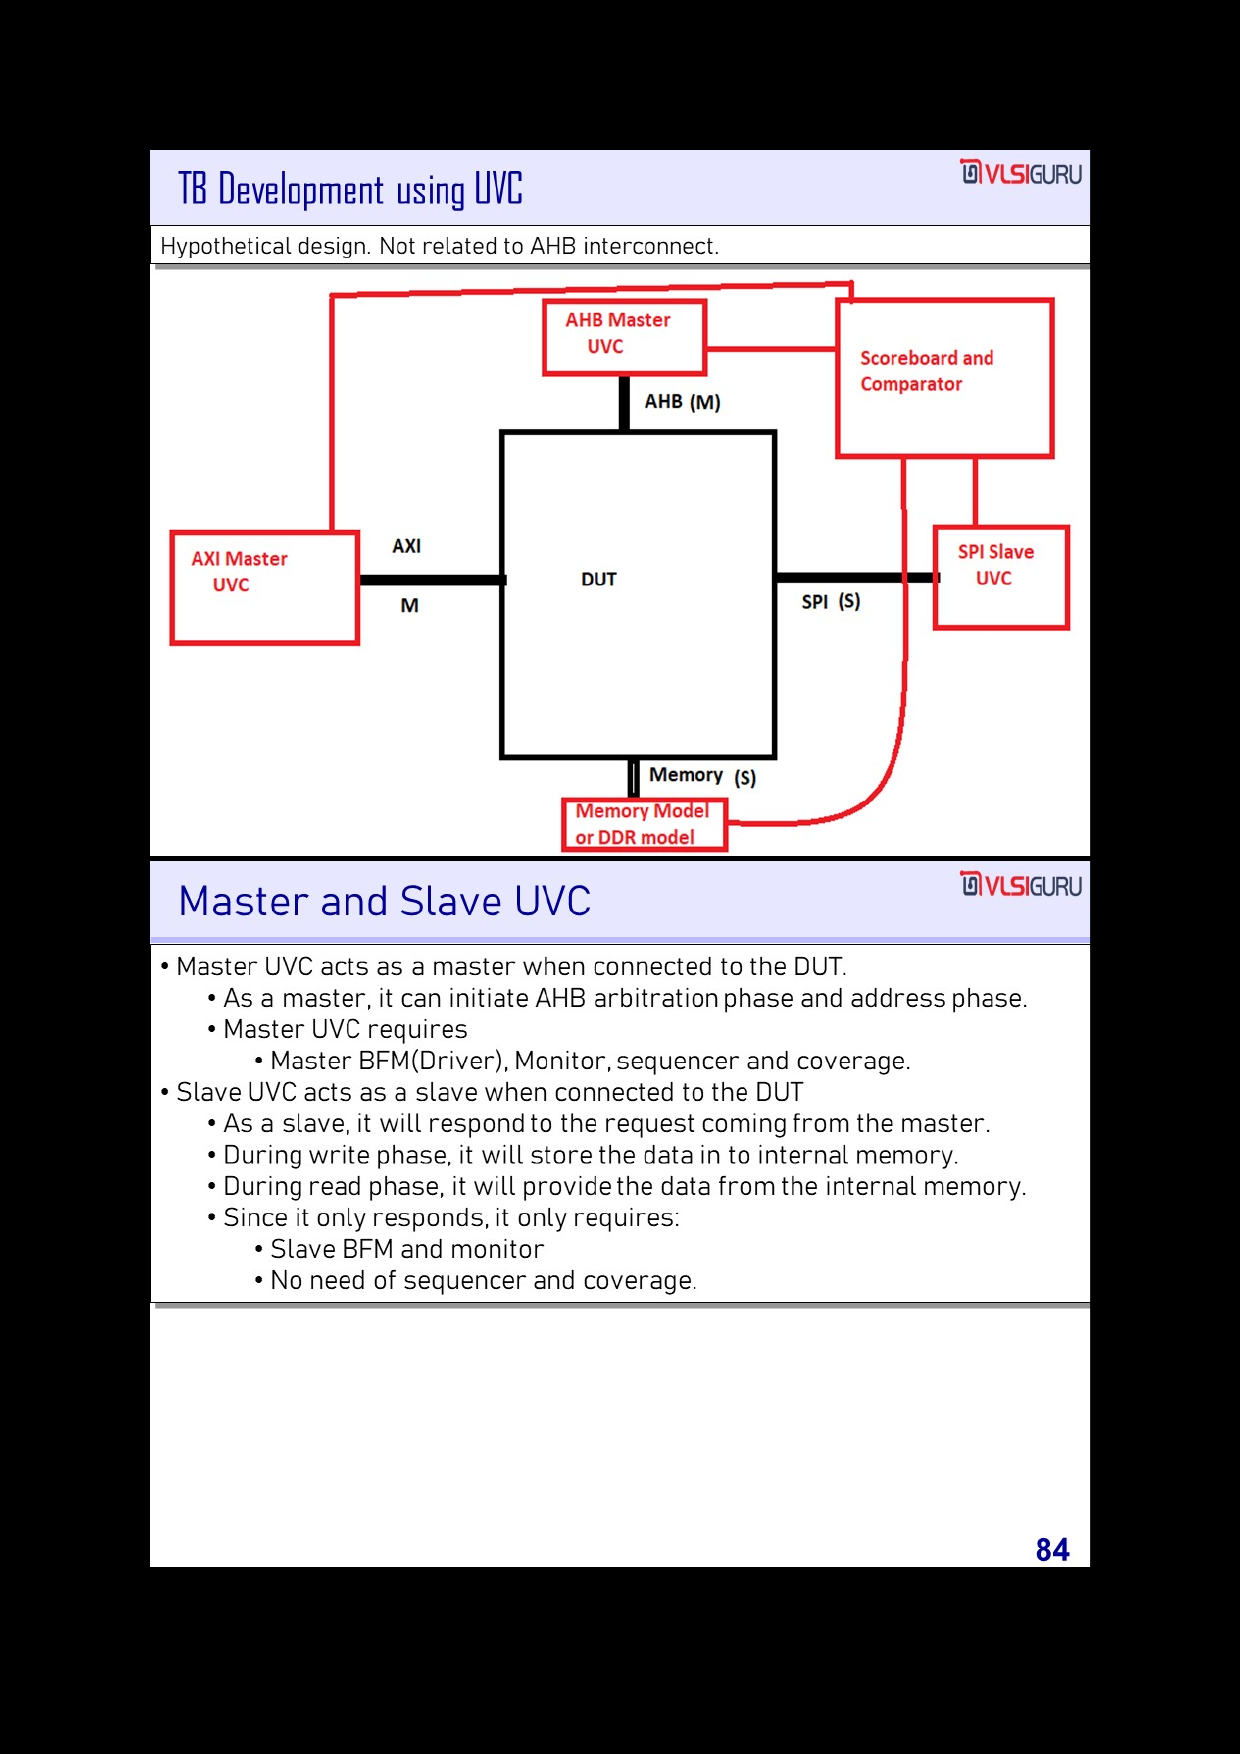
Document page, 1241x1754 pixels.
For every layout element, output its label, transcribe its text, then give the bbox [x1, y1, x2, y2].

picture [150, 861, 1091, 1567]
picture [150, 150, 1091, 856]
